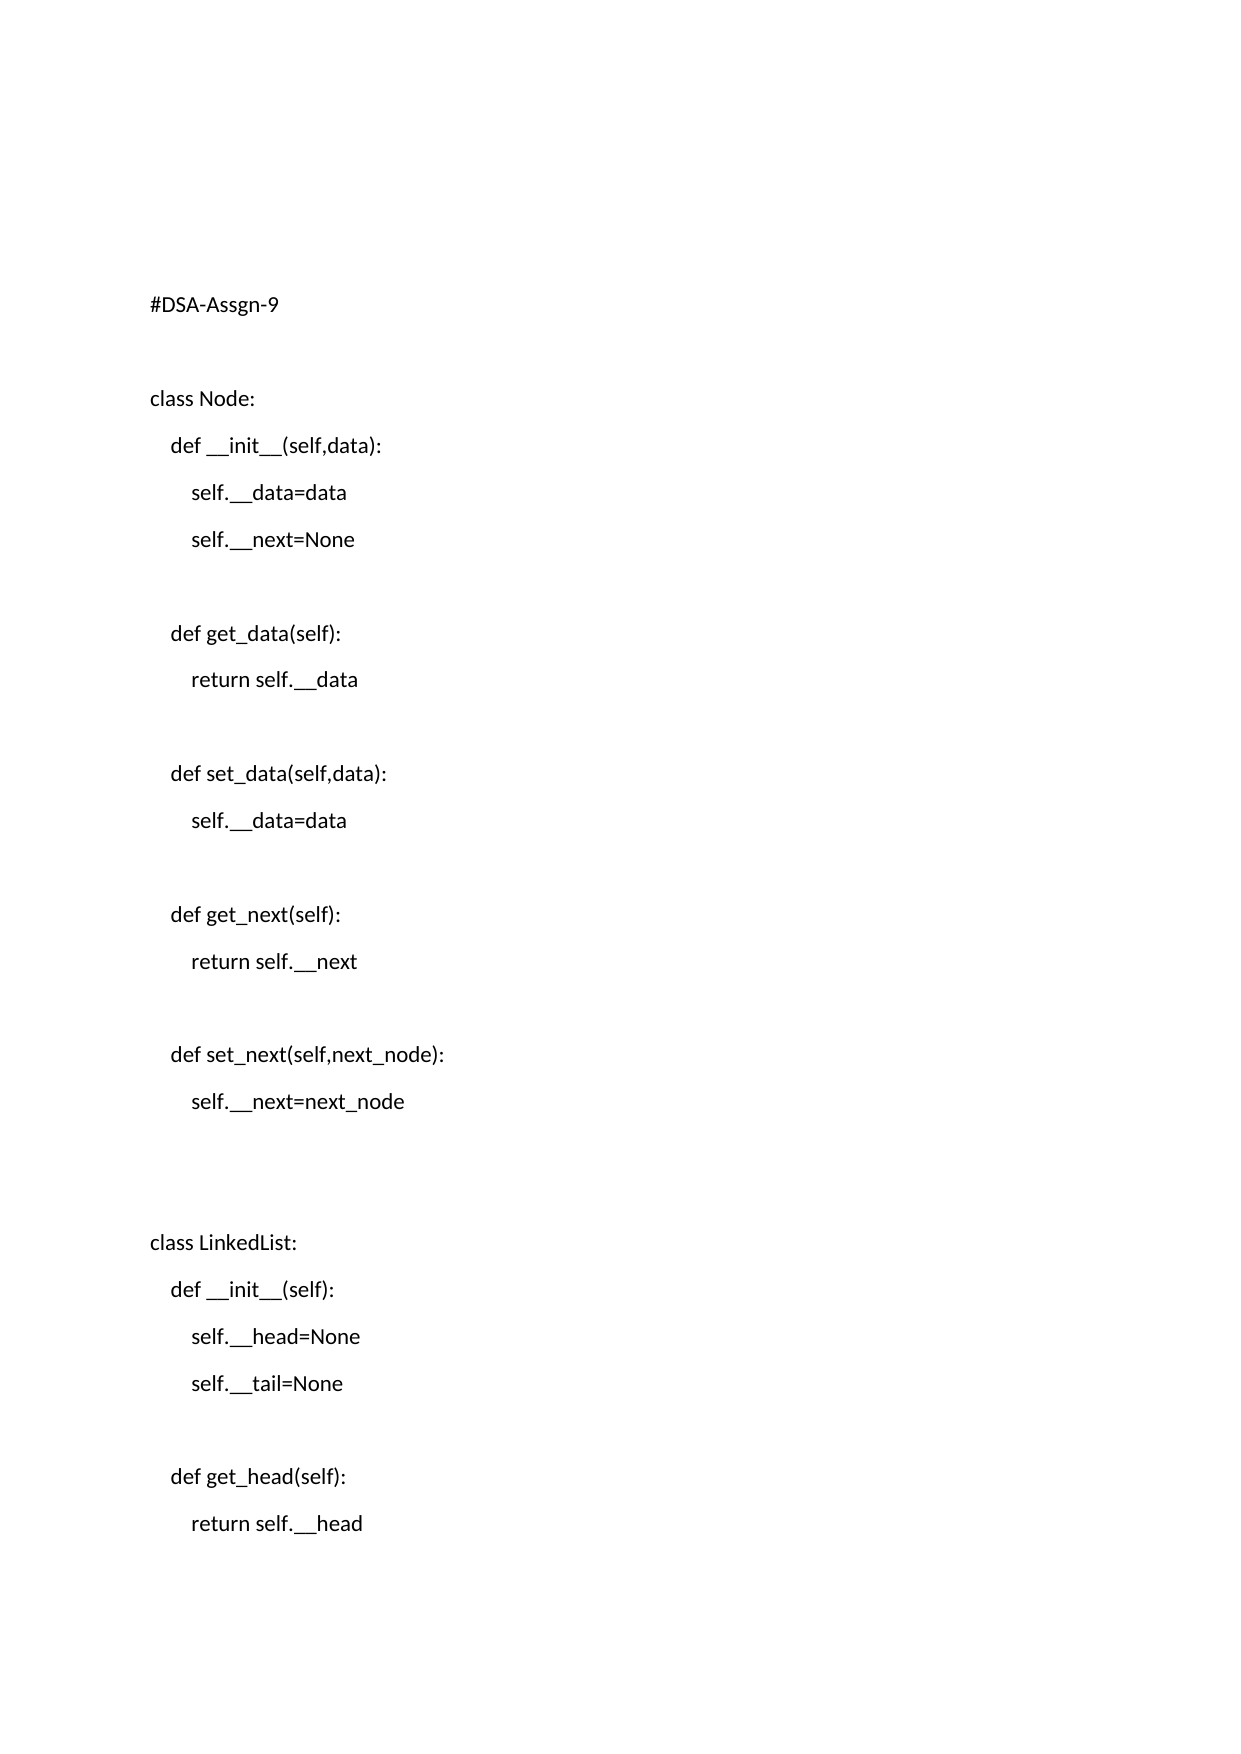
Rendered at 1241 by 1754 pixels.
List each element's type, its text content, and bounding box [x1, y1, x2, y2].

text def get_next(self): [150, 900, 1090, 928]
text self.__head=None [150, 1322, 1090, 1350]
text self.__next=None [150, 525, 1090, 553]
text def get_head(self): [150, 1462, 1090, 1491]
text return self.__next [150, 947, 1090, 975]
text def get_data(self): [150, 619, 1090, 647]
text return self.__data [150, 666, 1090, 694]
text class Node: [150, 384, 1090, 412]
text return self.__head [150, 1509, 1090, 1537]
text def set_next(self,next_node): [150, 1041, 1090, 1069]
text class LinkedList: [150, 1228, 1090, 1256]
text self.__data=data [150, 478, 1090, 506]
text def __init__(self,data): [150, 431, 1090, 459]
text #DSA-Assgn-9 [150, 291, 1090, 319]
text self.__data=data [150, 806, 1090, 834]
text def __init__(self): [150, 1275, 1090, 1303]
text def set_data(self,data): [150, 759, 1090, 787]
text self.__next=next_node [150, 1087, 1090, 1116]
text self.__tail=None [150, 1369, 1090, 1397]
